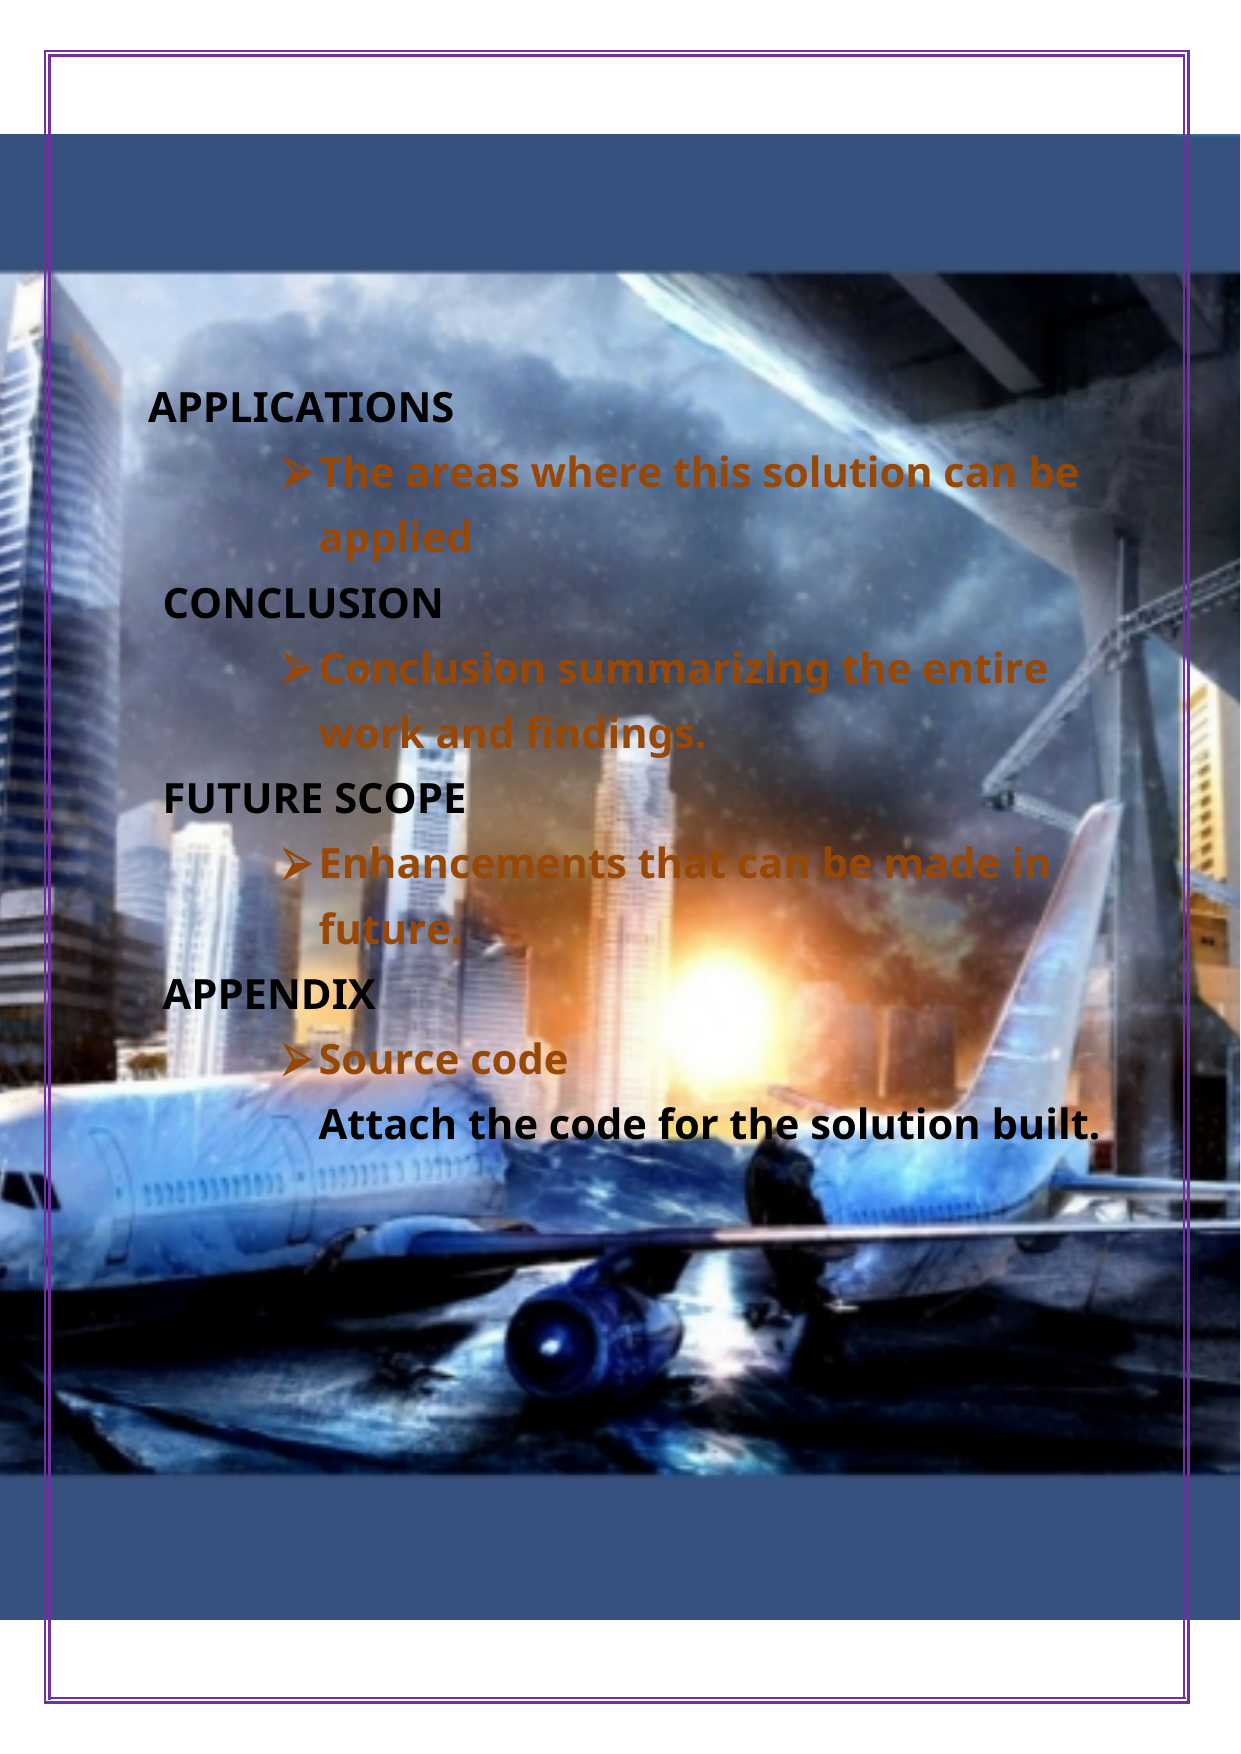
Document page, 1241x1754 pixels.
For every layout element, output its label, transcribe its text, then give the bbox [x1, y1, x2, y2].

list Conclusion summarizing the entire work and findings. [281, 639, 1122, 761]
picture [51, 134, 1183, 1620]
list APPENDIX [162, 965, 1122, 1021]
list APPLICATIONS [148, 378, 1122, 434]
list Attach the code for the solution built. [318, 1095, 1122, 1152]
list FUTURE SCOPE [162, 769, 1122, 826]
list The areas where this solution can be applied [281, 443, 1122, 565]
list Enhancements that can be made in future. [281, 834, 1122, 956]
picture [1190, 134, 1241, 1620]
list CONCLUSION [162, 573, 1122, 630]
list Source code [281, 1030, 1122, 1087]
picture [0, 134, 44, 1620]
